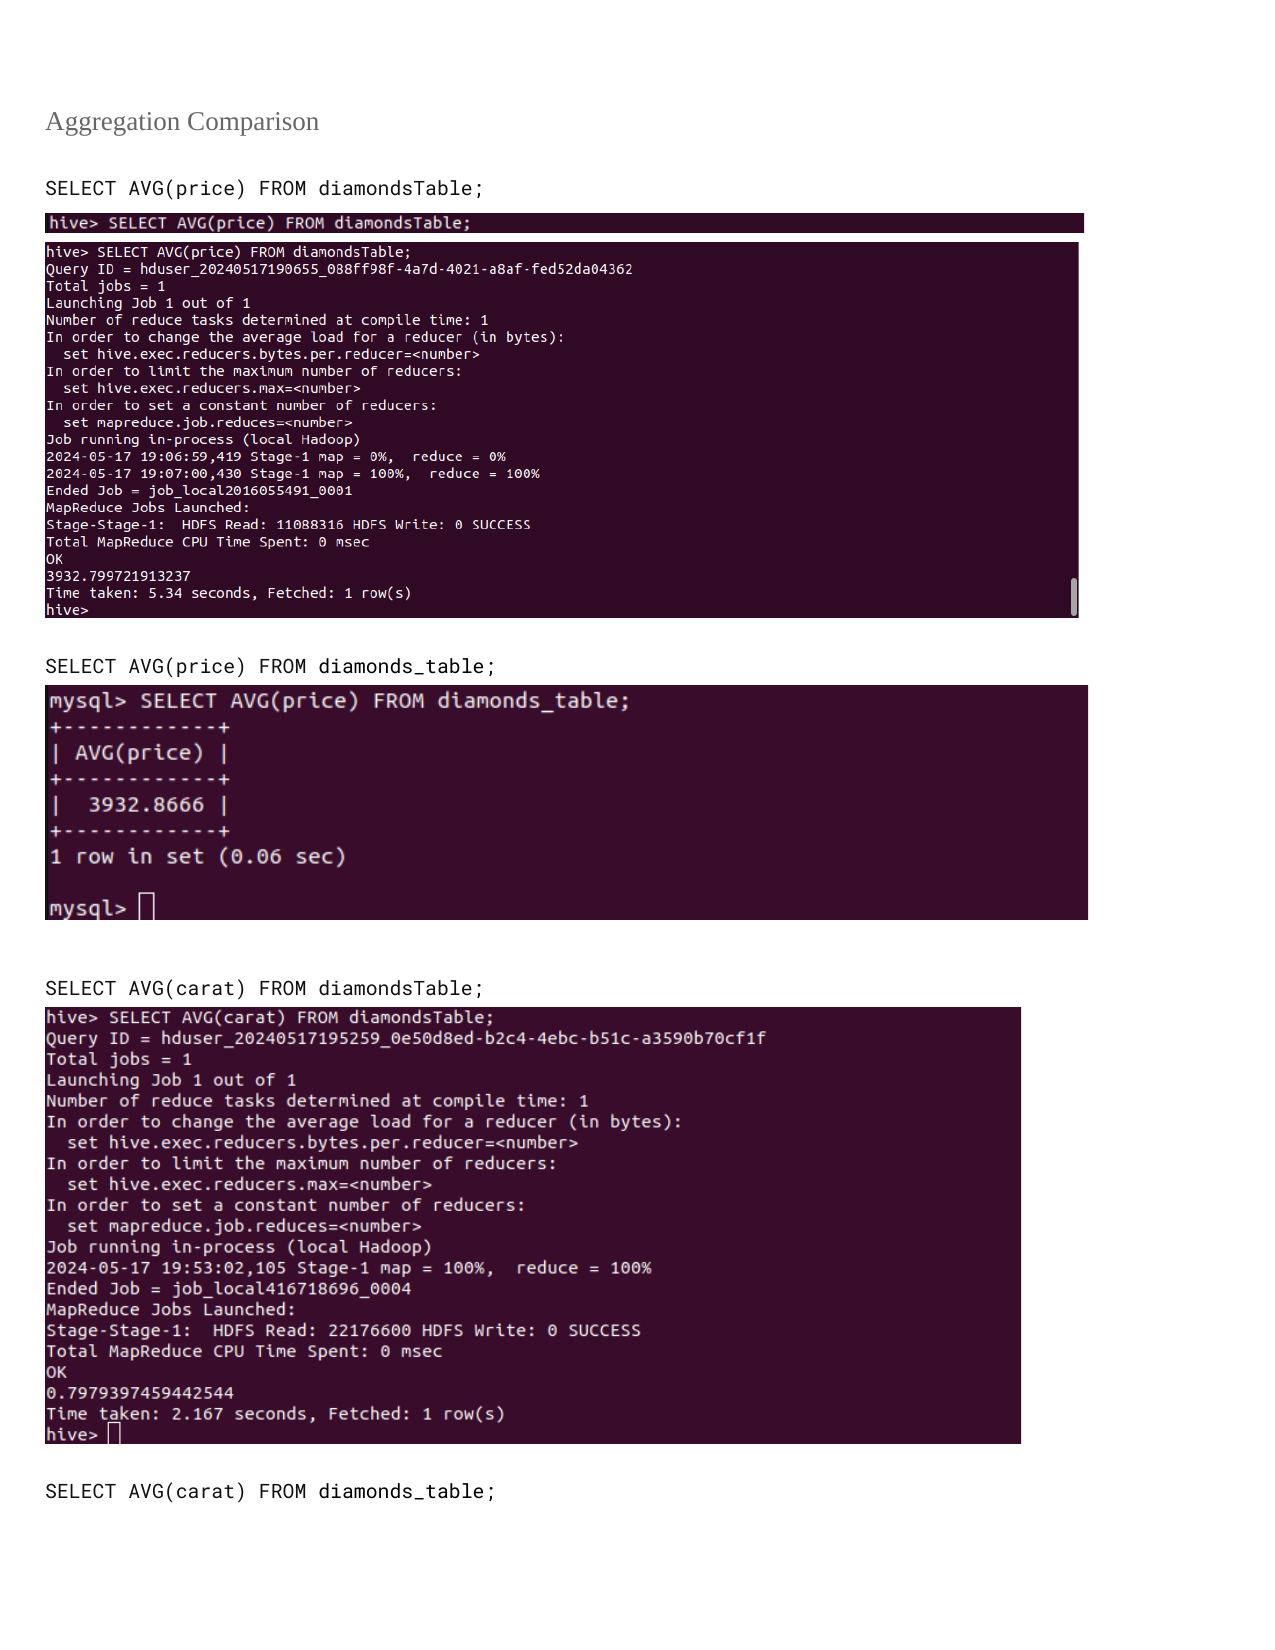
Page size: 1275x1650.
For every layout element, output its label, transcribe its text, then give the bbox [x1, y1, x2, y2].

picture [45, 685, 1089, 920]
subtitle Aggregation Comparison [45, 105, 1230, 136]
text SELECT AVG(carat) FROM diamonds_table; [45, 1477, 1230, 1504]
picture [45, 1007, 1022, 1444]
picture [45, 242, 1079, 618]
text SELECT AVG(price) FROM diamondsTable; [45, 175, 1230, 201]
picture [45, 213, 1085, 233]
text SELECT AVG(price) FROM diamonds_table; [45, 653, 1230, 679]
text SELECT AVG(carat) FROM diamondsTable; [45, 975, 1230, 1001]
